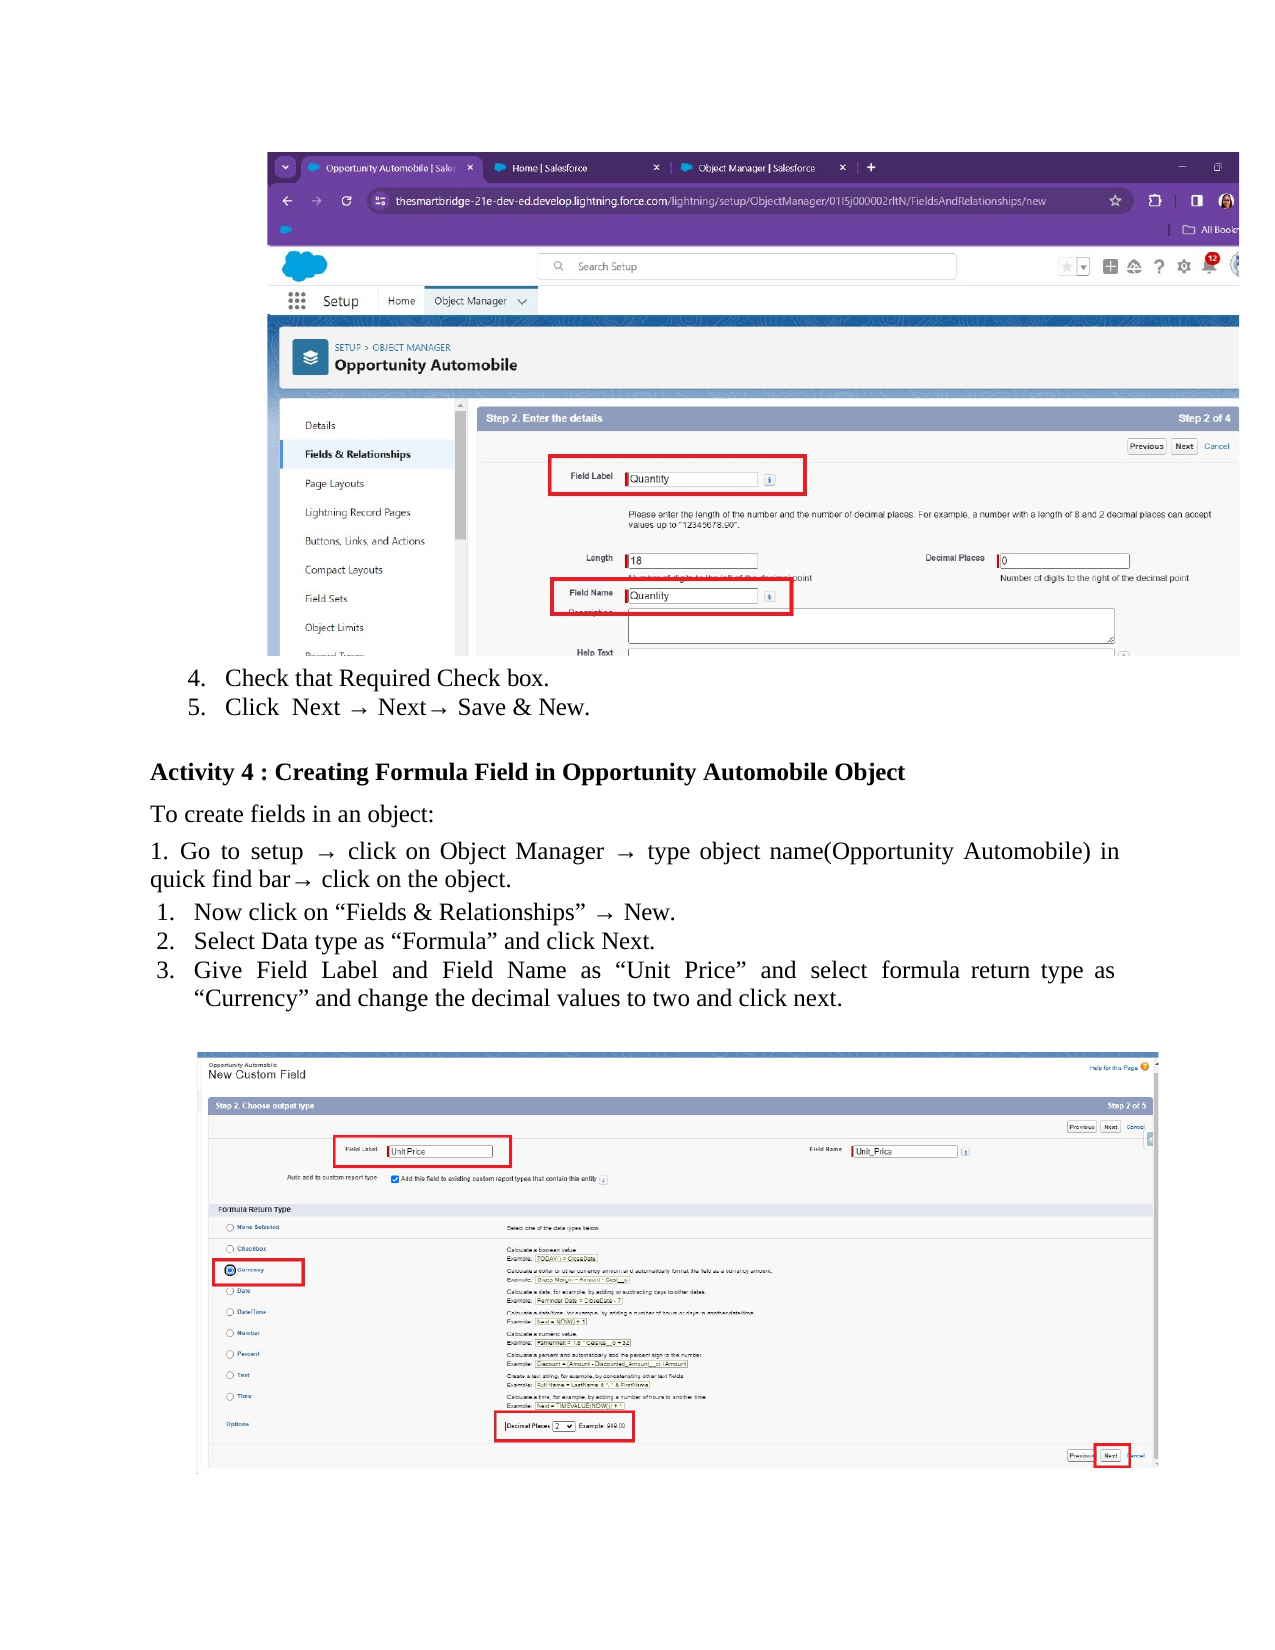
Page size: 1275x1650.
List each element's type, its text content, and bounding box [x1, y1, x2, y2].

list Now click on “Fields & Relationships” → New. [156, 897, 1275, 926]
list Select Data type as “Formula” and click Next. [156, 926, 1275, 955]
picture [267, 152, 1240, 656]
picture [196, 1052, 1159, 1474]
list Check that Required Check box. [187, 663, 1275, 692]
subtitle Activity 4 : Creating Formula Field in Opportunity Automobile Object [150, 757, 1275, 786]
list Go to setup → click on Object Manager → type object name(Opportunity Automobile) in quick find bar→ click on the object. [150, 836, 1124, 893]
text To create fields in an object: [150, 799, 1275, 827]
list Give Field Label and Field Name as “Unit Price” and select formula return type as “Currency” and change the decimal values to two and click next. [156, 955, 1125, 1012]
list Click Next → Next→ Save & New. [187, 692, 1275, 721]
